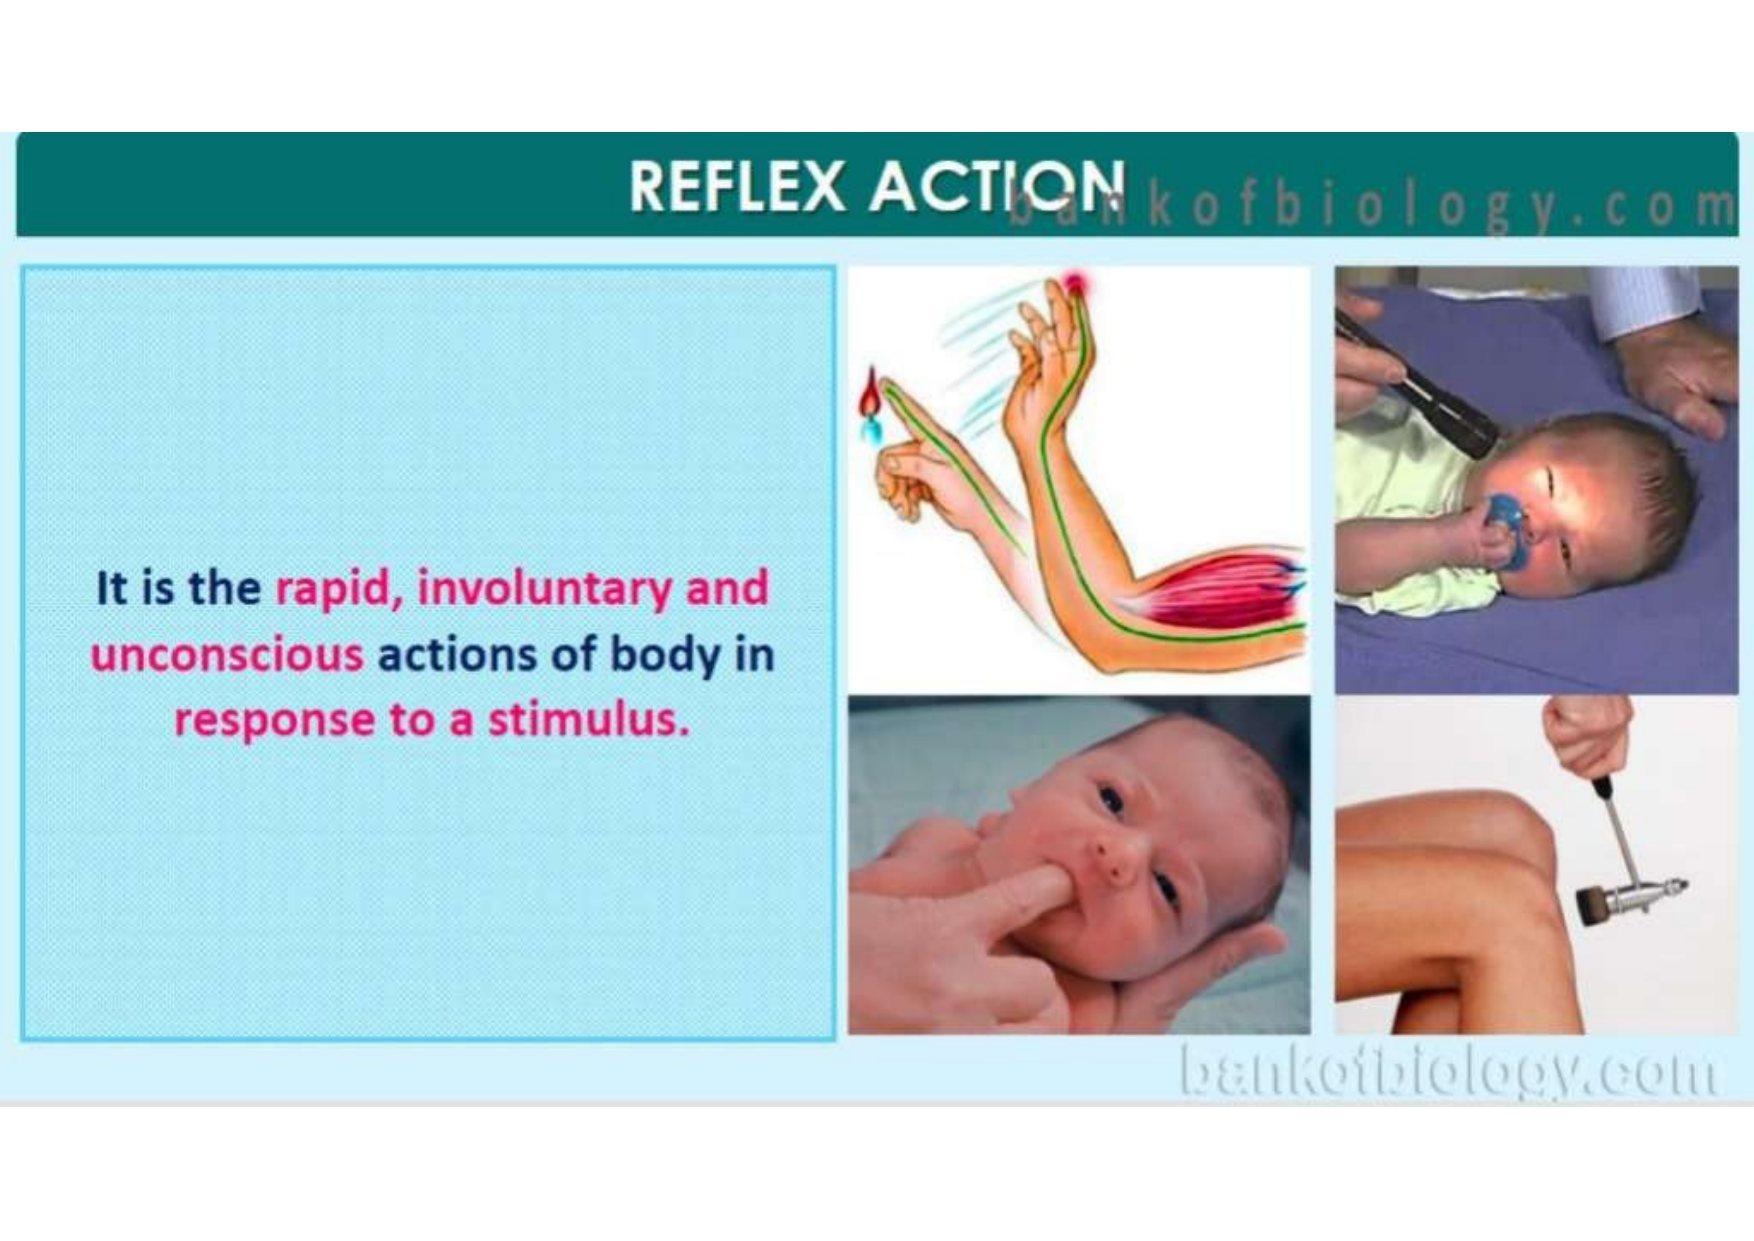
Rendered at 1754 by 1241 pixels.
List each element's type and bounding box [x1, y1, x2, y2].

picture [0, 132, 1754, 1107]
